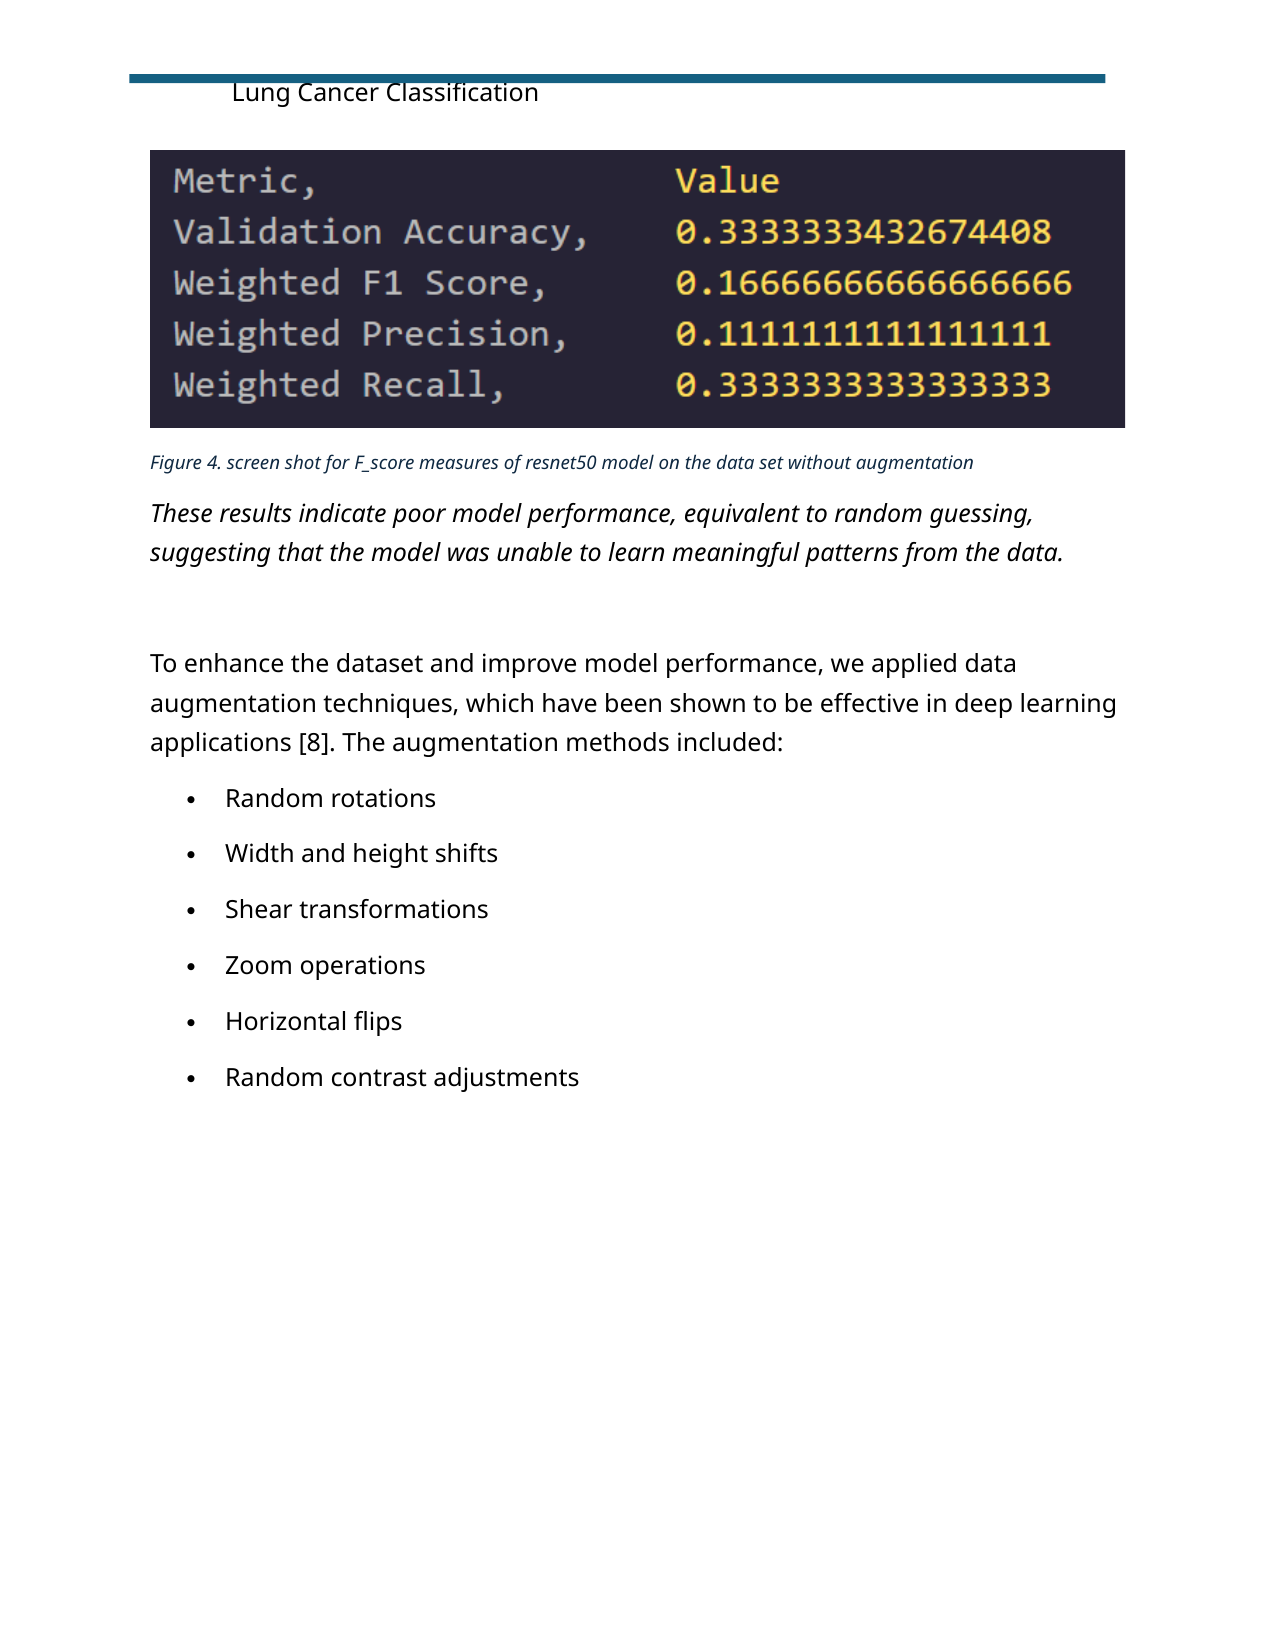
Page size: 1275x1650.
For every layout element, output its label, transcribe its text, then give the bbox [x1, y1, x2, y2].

list Zoom operations [187, 948, 1125, 982]
text To enhance the dataset and improve model performance, we applied data augmentation techniques, which have been shown to be effective in deep learning applications . The augmentation methods included: [150, 646, 1125, 758]
list Shear transformations [187, 892, 1125, 926]
list Random contrast adjustments [187, 1059, 1125, 1093]
text These results indicate poor model performance, equivalent to random guessing, suggesting that the model was unable to learn meaningful patterns from the data. [150, 495, 1125, 568]
list Random rotations [187, 780, 1125, 814]
list Horizontal flips [187, 1004, 1125, 1038]
picture [150, 150, 1125, 428]
text Figure 4. screen shot for F_score measures of resnet50 model on the data set without augmentation [150, 449, 1125, 474]
list Width and height shifts [187, 836, 1125, 870]
